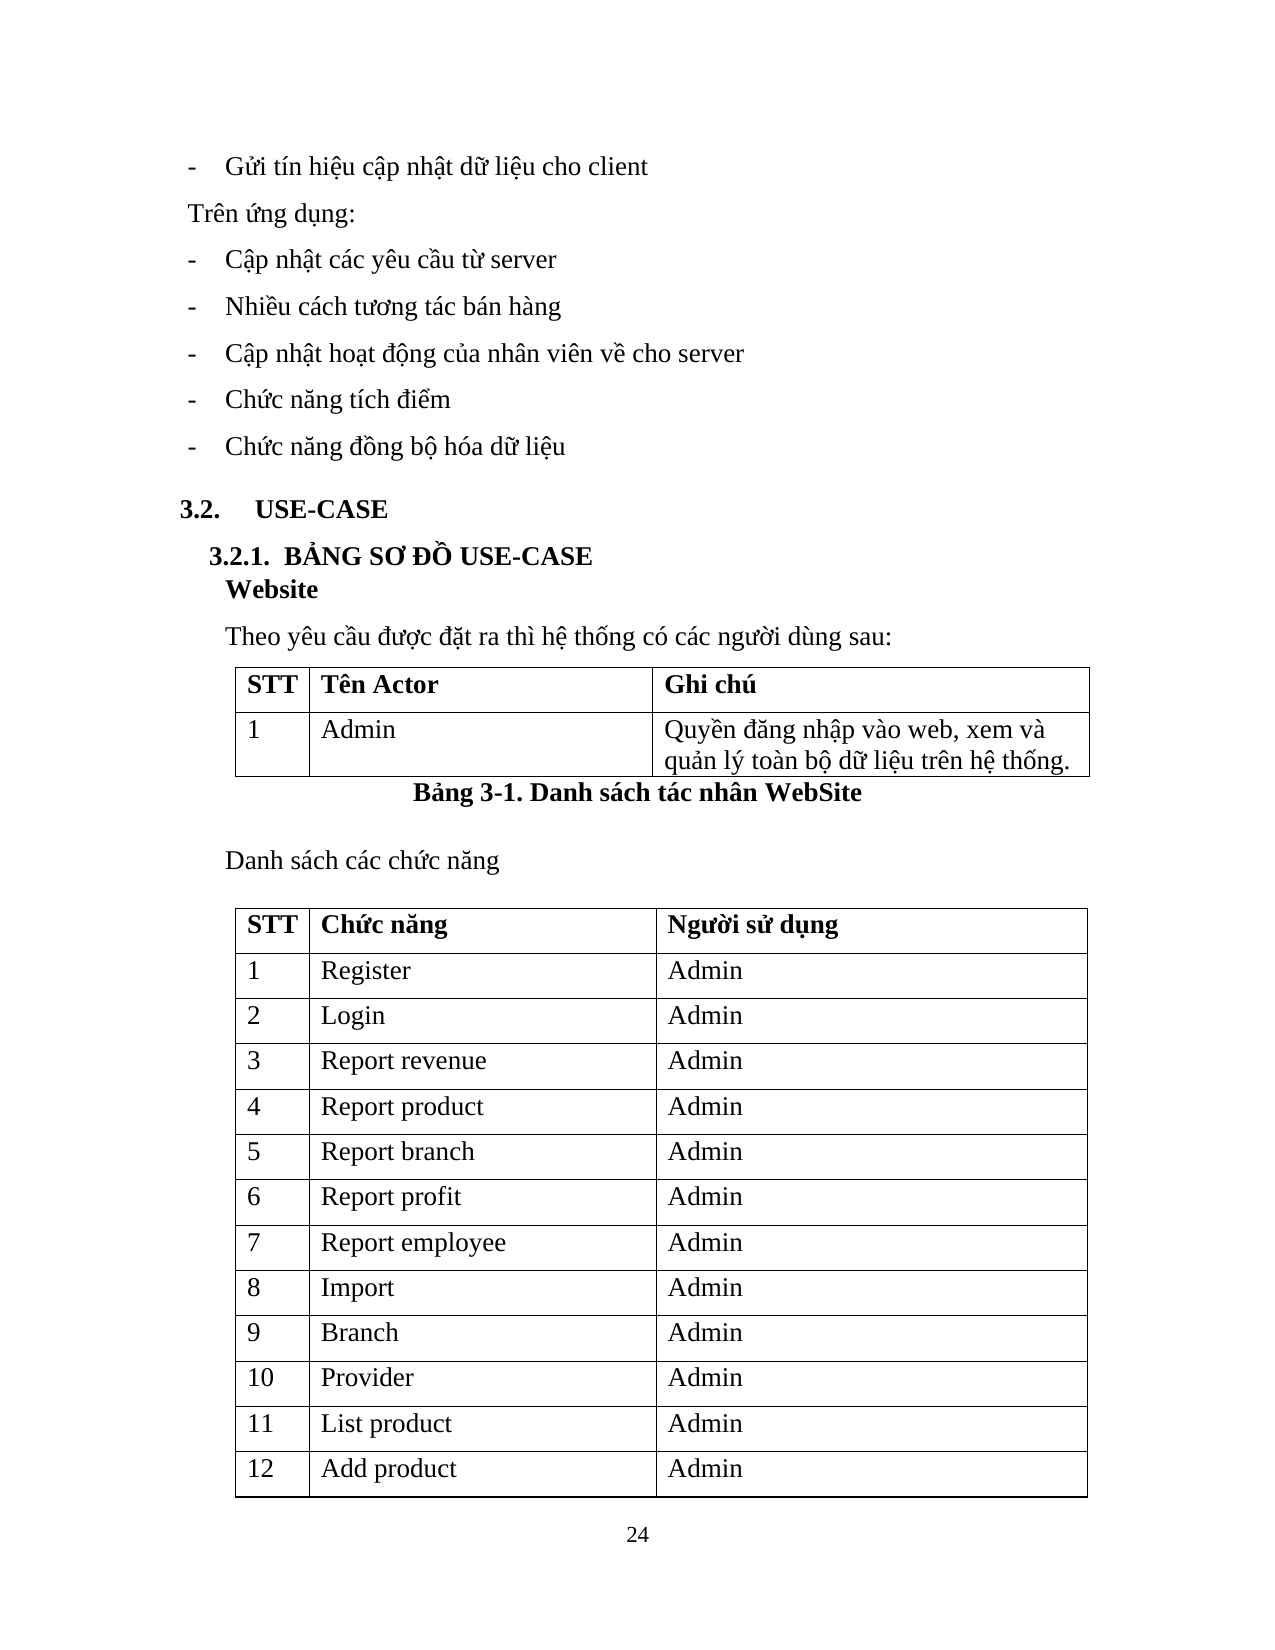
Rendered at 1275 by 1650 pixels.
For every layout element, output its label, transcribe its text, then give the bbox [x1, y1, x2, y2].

list Chức năng đồng bộ hóa dữ liệu [187, 430, 1125, 461]
text Danh sách các chức năng [225, 844, 1125, 875]
table_cell Admin [657, 1226, 1087, 1270]
table_cell 9 [236, 1316, 309, 1361]
table_cell Admin [657, 1407, 1087, 1451]
table_header Tên Actor [310, 668, 652, 712]
text Bảng 3-1. Danh sách tác nhân WebSite [150, 777, 1125, 808]
table_cell 3 [236, 1044, 309, 1089]
table_cell 12 [236, 1452, 309, 1496]
table_cell 8 [236, 1271, 309, 1315]
table_cell 4 [236, 1090, 309, 1134]
table_cell 5 [236, 1135, 309, 1179]
text Trên ứng dụng: [150, 197, 1125, 228]
list Cập nhật các yêu cầu từ server [187, 243, 1125, 274]
table_cell Report product [310, 1090, 656, 1134]
table_cell 10 [236, 1362, 309, 1406]
list USE-CASE [179, 493, 1125, 524]
table_header Chức năng [310, 909, 656, 953]
table_cell Report branch [310, 1135, 656, 1179]
table_cell Branch [310, 1316, 656, 1361]
table_header STT [236, 668, 309, 712]
table_cell Quyền đăng nhập vào web, xem và quản lý toàn bộ dữ liệu trên hệ thống. [653, 713, 1089, 776]
table_cell 1 [236, 954, 309, 998]
table_cell Admin [657, 954, 1087, 998]
table_cell Provider [310, 1362, 656, 1406]
text Website [225, 573, 1125, 605]
list Nhiều cách tương tác bán hàng [187, 290, 1125, 321]
table_cell Admin [657, 1452, 1087, 1496]
table_cell 11 [236, 1407, 309, 1451]
text Theo yêu cầu được đặt ra thì hệ thống có các người dùng sau: [225, 620, 1125, 651]
table_cell Admin [657, 1090, 1087, 1134]
table_header Ghi chú [653, 668, 1089, 712]
table_cell Admin [657, 1135, 1087, 1179]
list Gửi tín hiệu cập nhật dữ liệu cho client [187, 150, 1125, 181]
table_cell Import [310, 1271, 656, 1315]
list BẢNG SƠ ĐỒ USE-CASE [209, 540, 1125, 571]
table_cell 1 [236, 713, 309, 776]
table_cell Register [310, 954, 656, 998]
table_cell Admin [657, 1180, 1087, 1224]
table_cell List product [310, 1407, 656, 1451]
table_cell 7 [236, 1226, 309, 1270]
table_cell Admin [657, 999, 1087, 1043]
table_cell Report employee [310, 1226, 656, 1270]
table_cell Admin [657, 1271, 1087, 1315]
table_cell 2 [236, 999, 309, 1043]
table_cell Report profit [310, 1180, 656, 1224]
table_header STT [236, 909, 309, 953]
table_cell Add product [310, 1452, 656, 1496]
table_header Người sử dụng [657, 909, 1087, 953]
table_cell Admin [657, 1316, 1087, 1361]
table_cell Admin [657, 1362, 1087, 1406]
table_cell Admin [657, 1044, 1087, 1089]
list Chức năng tích điểm [187, 383, 1125, 414]
table_cell Report revenue [310, 1044, 656, 1089]
table_cell 6 [236, 1180, 309, 1224]
table_cell Login [310, 999, 656, 1043]
table_cell Admin [310, 713, 652, 776]
list Cập nhật hoạt động của nhân viên về cho server [187, 337, 1125, 368]
